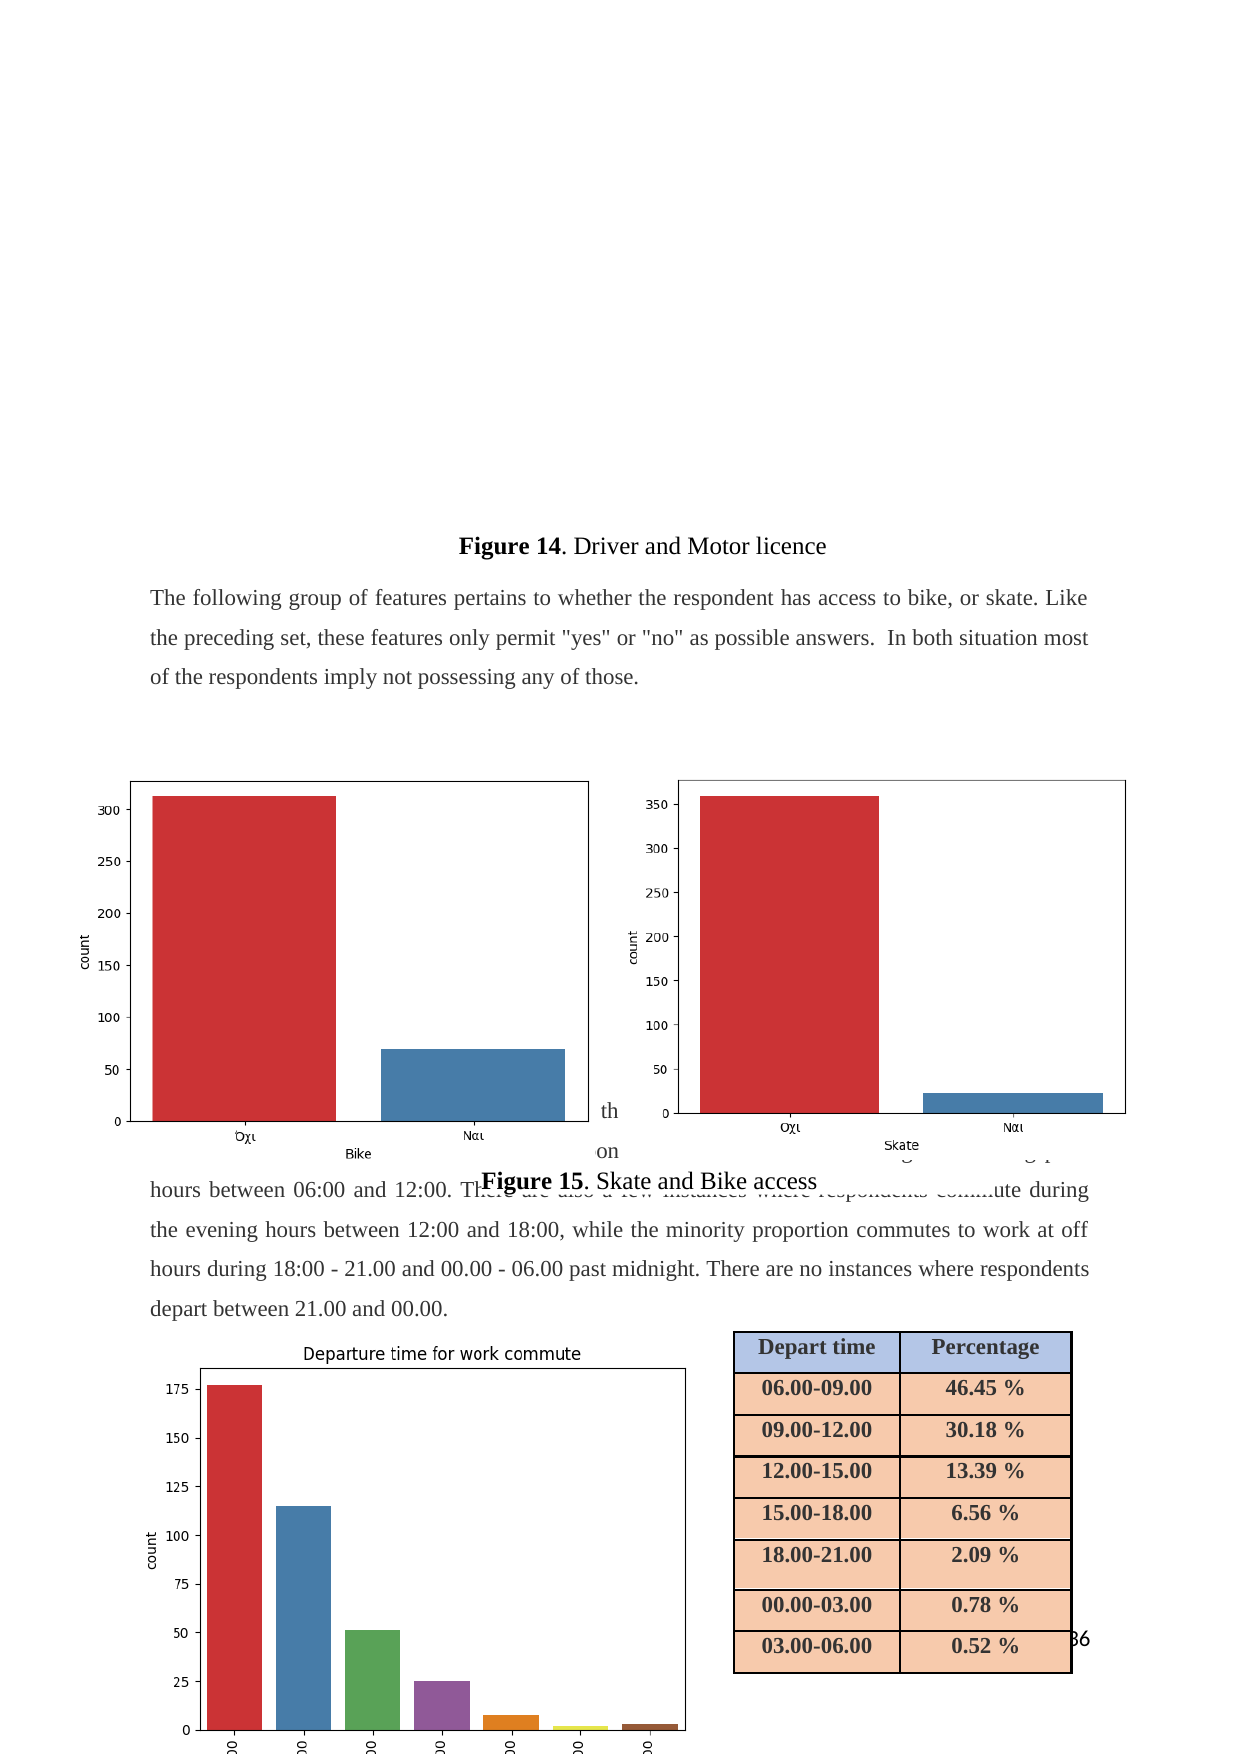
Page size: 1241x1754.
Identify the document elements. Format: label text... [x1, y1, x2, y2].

table_cell 00.00-03.00 [735, 1591, 899, 1630]
table_cell 03.00-06.00 [735, 1632, 899, 1672]
table_cell 30.18 % [901, 1416, 1070, 1455]
text The following group of features pertains to whether the respondent has access to bike, or skate. Like the preceding set, these features only permit "yes" or "no" as possible answers. In both situation most of the respondents imply not possessing any of those. [150, 584, 1090, 689]
table_cell 06.00-09.00 [735, 1374, 899, 1414]
table_cell 09.00-12.00 [735, 1416, 899, 1455]
table_cell 13.39 % [901, 1458, 1070, 1497]
table_header Depart time [735, 1333, 899, 1372]
table_cell 0.52 % [901, 1632, 1070, 1672]
table_cell 15.00-18.00 [735, 1499, 899, 1538]
table_cell 12.00-15.00 [735, 1458, 899, 1497]
picture [69, 771, 595, 1170]
table_cell 2.09 % [901, 1541, 1070, 1588]
table_cell 0.78 % [901, 1591, 1070, 1630]
table_cell 46.45 % [901, 1374, 1070, 1414]
table_header Percentage [901, 1333, 1070, 1372]
picture [135, 1336, 693, 1754]
text The next feature concerns the departure time of the respondent for their work commute. As depicted in the plot below, it is apparent that most respondents commute to work during the morning peak hours between 06:00 and 12:00. There are also a few instances where respondents commute during the evening hours between 12:00 and 18:00, while the minority proportion commutes to work at off hours during 18:00 - 21.00 and 00.00 - 06.00 past midnight. There are no instances where respondents depart between 21.00 and 00.00. [150, 1097, 1090, 1321]
picture [618, 771, 1133, 1160]
table_cell 18.00-21.00 [735, 1541, 899, 1588]
table_cell 6.56 % [901, 1499, 1070, 1538]
